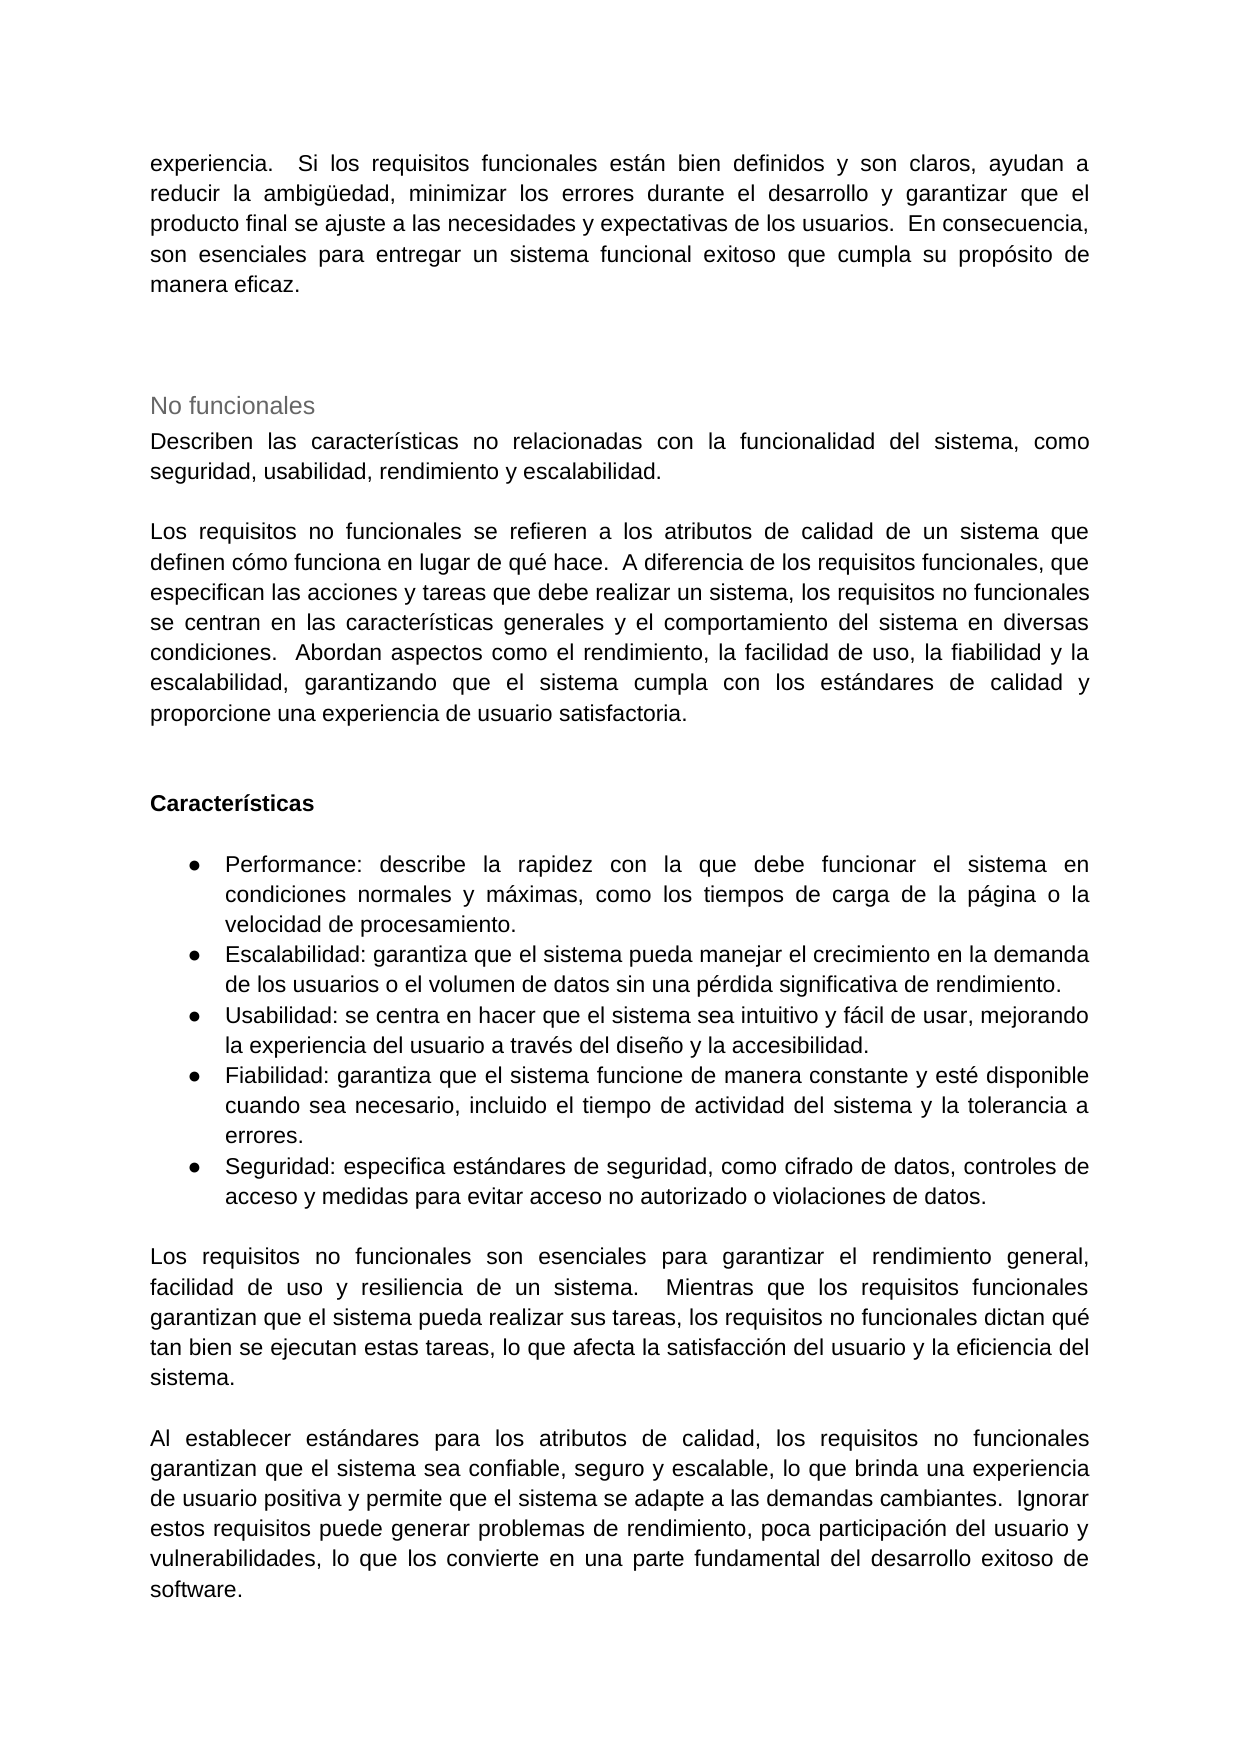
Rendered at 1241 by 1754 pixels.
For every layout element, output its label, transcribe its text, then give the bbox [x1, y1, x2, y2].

list Seguridad: especifica estándares de seguridad, como cifrado de datos, controles de acceso y medidas para evitar acceso no autorizado o violaciones de datos. [187, 1153, 1090, 1209]
text Los requisitos no funcionales se refieren a los atributos de calidad de un sistema que definen cómo funciona en lugar de qué hace. A diferencia de los requisitos funcionales, que especifican las acciones y tareas que debe realizar un sistema, los requisitos no funcionales se centran en las características generales y el comportamiento del sistema en diversas condiciones. Abordan aspectos como el rendimiento, la facilidad de uso, la fiabilidad y la escalabilidad, garantizando que el sistema cumpla con los estándares de calidad y proporcione una experiencia de usuario satisfactoria. [150, 518, 1090, 726]
list Performance: describe la rapidez con la que debe funcionar el sistema en condiciones normales y máximas, como los tiempos de carga de la página o la velocidad de procesamiento. [187, 851, 1090, 937]
list Usabilidad: se centra en hacer que el sistema sea intuitivo y fácil de usar, mejorando la experiencia del usuario a través del diseño y la accesibilidad. [187, 1002, 1090, 1058]
text Describen las características no relacionadas con la funcionalidad del sistema, como seguridad, usabilidad, rendimiento y escalabilidad. [150, 428, 1090, 484]
list Escalabilidad: garantiza que el sistema pueda manejar el crecimiento en la demanda de los usuarios o el volumen de datos sin una pérdida significativa de rendimiento. [187, 941, 1090, 998]
subtitle No funcionales [150, 391, 1090, 419]
text Al establecer estándares para los atributos de calidad, los requisitos no funcionales garantizan que el sistema sea confiable, seguro y escalable, lo que brinda una experiencia de usuario positiva y permite que el sistema se adapte a las demandas cambiantes. Ignorar estos requisitos puede generar problemas de rendimiento, poca participación del usuario y vulnerabilidades, lo que los convierte en una parte fundamental del desarrollo exitoso de software. [150, 1424, 1090, 1602]
text Características [150, 790, 1090, 817]
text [150, 150, 1090, 297]
text Los requisitos no funcionales son esenciales para garantizar el rendimiento general, facilidad de uso y resiliencia de un sistema. Mientras que los requisitos funcionales garantizan que el sistema pueda realizar sus tareas, los requisitos no funcionales dictan qué tan bien se ejecutan estas tareas, lo que afecta la satisfacción del usuario y la eficiencia del sistema. [150, 1243, 1090, 1391]
list Fiabilidad: garantiza que el sistema funcione de manera constante y esté disponible cuando sea necesario, incluido el tiempo de actividad del sistema y la tolerancia a errores. [187, 1062, 1090, 1149]
